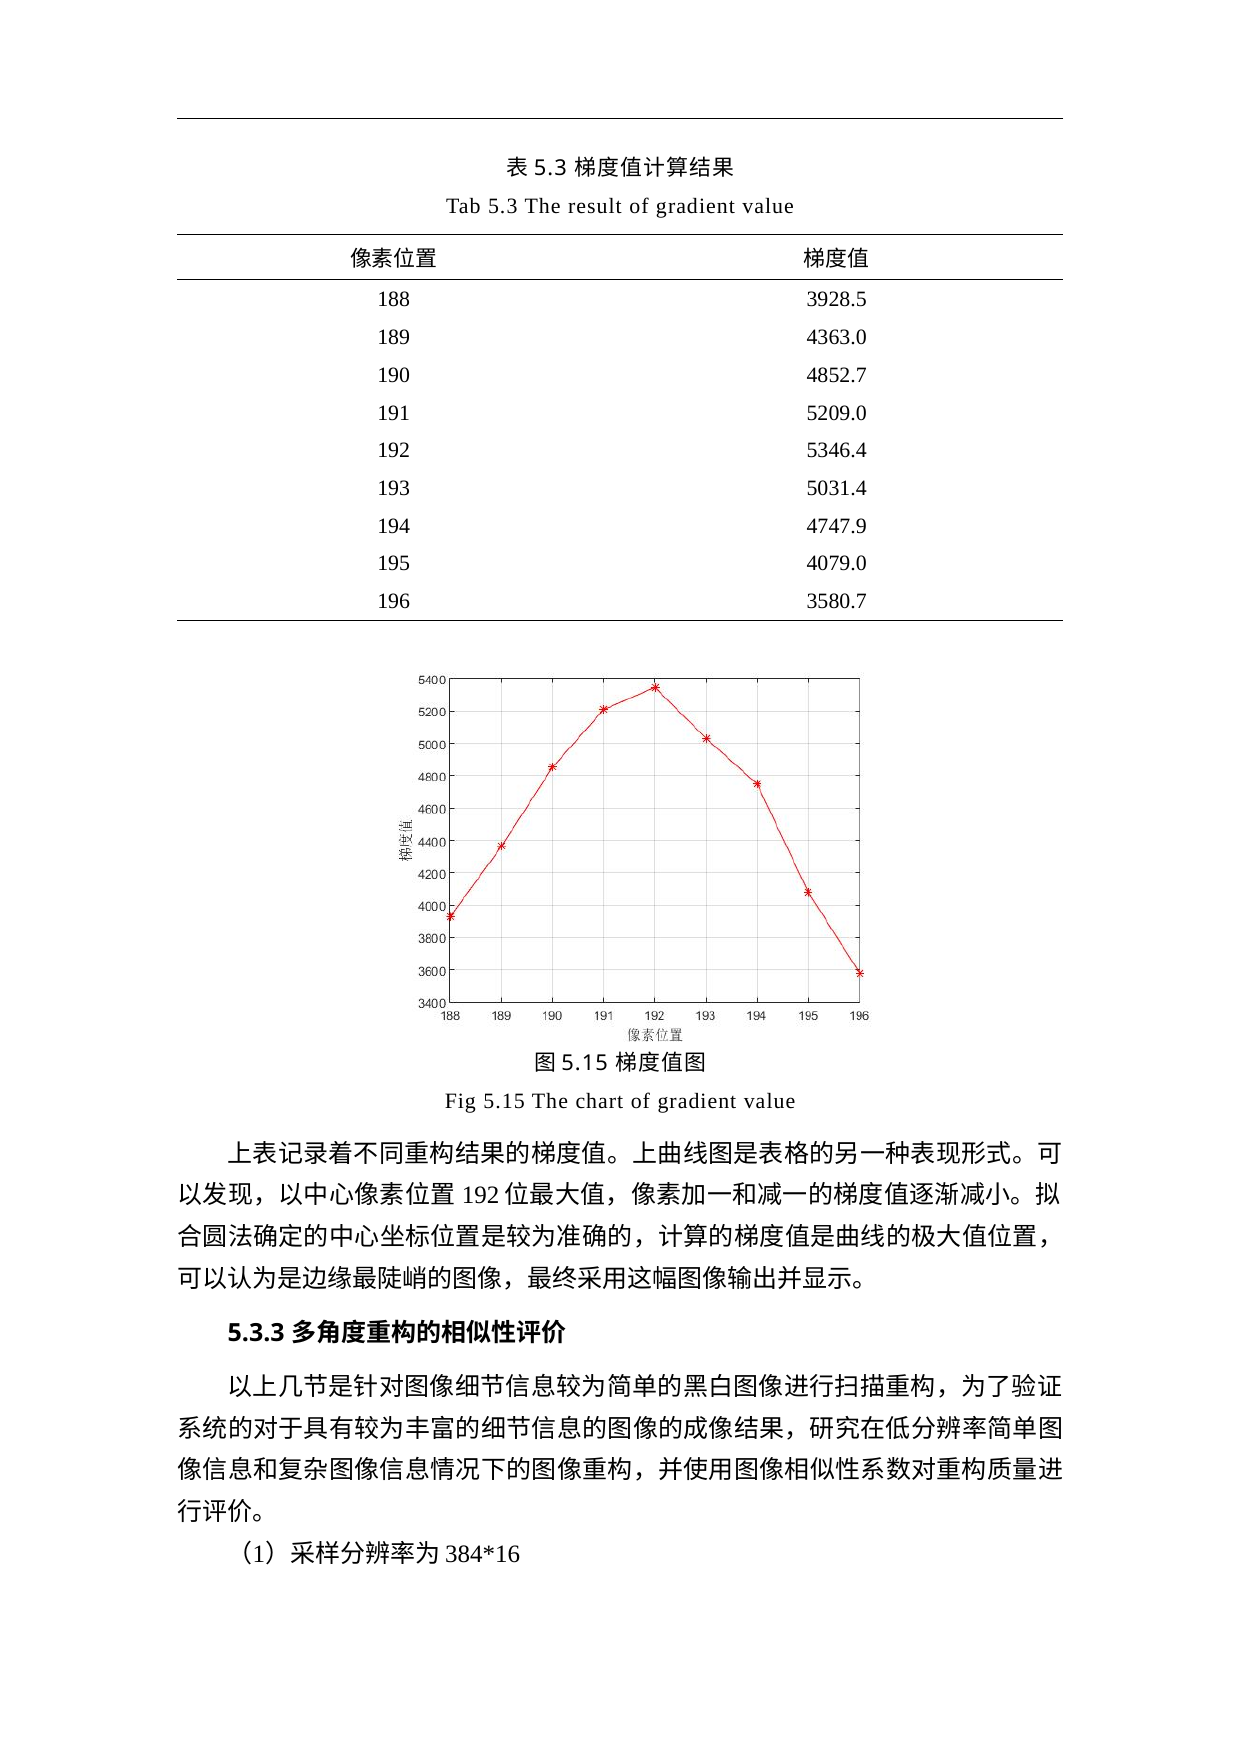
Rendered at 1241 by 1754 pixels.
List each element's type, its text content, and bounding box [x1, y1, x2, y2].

table_cell 5209.0 [610, 393, 1063, 431]
table_header 梯度值 [610, 235, 1063, 279]
table_cell 192 [177, 431, 610, 469]
table_cell 188 [177, 280, 610, 318]
table_cell 189 [177, 318, 610, 356]
text 以上几节是针对图像细节信息较为简单的黑白图像进行扫描重构，为了验证系统的对于具有较为丰富的细节信息的图像的成像结果，研究在低分辨率简单图像信息和复杂图像信息情况下的图像重构，并使用图像相似性系数对重构质量进行评价。 [177, 1362, 1063, 1529]
table_cell 5346.4 [610, 431, 1063, 469]
table_header 像素位置 [177, 235, 610, 279]
table_cell 5031.4 [610, 469, 1063, 506]
picture [381, 649, 909, 1045]
table_cell 3928.5 [610, 280, 1063, 318]
text Tab 5.3 The result of gradient value [177, 182, 1063, 221]
text 表5.3 梯度值计算结果 [177, 150, 1063, 182]
table_cell 190 [177, 356, 610, 393]
table_cell 4747.9 [610, 506, 1063, 544]
text 上表记录着不同重构结果的梯度值。上曲线图是表格的另一种表现形式。可以发现，以中心像素位置192位最大值，像素加一和减一的梯度值逐渐减小。拟合圆法确定的中心坐标位置是较为准确的，计算的梯度值是曲线的极大值位置，可以认为是边缘最陡峭的图像，最终采用这幅图像输出并显示。 [177, 1129, 1063, 1295]
table_cell 3580.7 [610, 582, 1063, 619]
table_cell 4363.0 [610, 318, 1063, 356]
table_cell 194 [177, 506, 610, 544]
text Fig 5.15 The chart of gradient value [177, 1077, 1063, 1116]
table_cell 193 [177, 469, 610, 506]
table_cell 4079.0 [610, 544, 1063, 582]
text 图5.15 梯度值图 [177, 1045, 1063, 1077]
table_cell 195 [177, 544, 610, 582]
table_cell 191 [177, 393, 610, 431]
table_cell 196 [177, 582, 610, 619]
table_cell 4852.7 [610, 356, 1063, 393]
text （1）采样分辨率为384*16 [177, 1529, 1063, 1570]
subtitle 5.3.3 多角度重构的相似性评价 [177, 1308, 1063, 1349]
